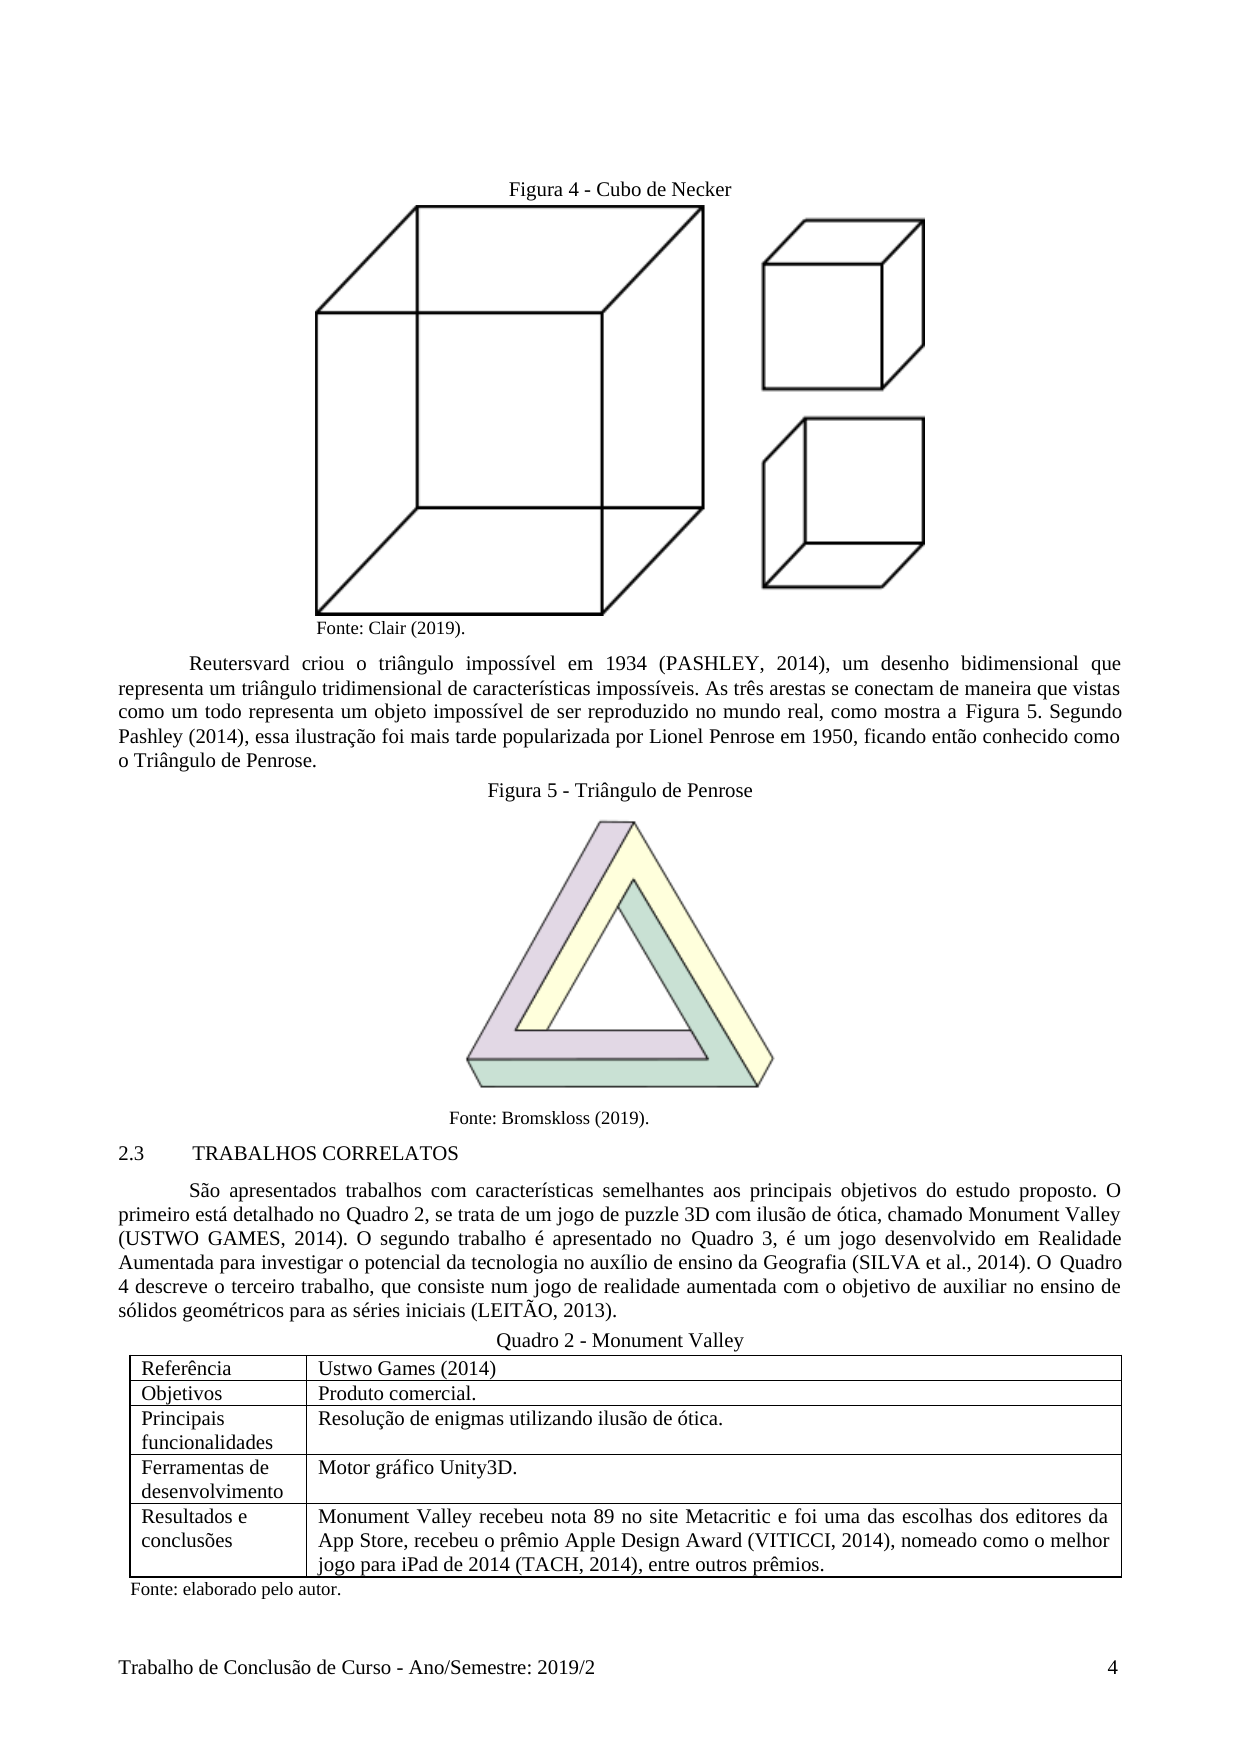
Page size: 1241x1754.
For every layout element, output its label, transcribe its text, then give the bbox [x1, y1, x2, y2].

text São apresentados trabalhos com características semelhantes aos principais objetivos do estudo proposto. O primeiro está detalhado no Quadro 2, se trata de um jogo de puzzle 3D com ilusão de ótica, chamado Monument Valley (USTWO GAMES, 2014). O segundo trabalho é apresentado no Quadro 3, é um jogo desenvolvido em Realidade Aumentada para investigar o potencial da tecnologia no auxílio de ensino da Geografia (SILVA et al., 2014). O Quadro 4 descreve o terceiro trabalho, que consiste num jogo de realidade aumentada com o objetivo de auxiliar no ensino de sólidos geométricos para as séries iniciais (LEITÃO, 2013). [118, 1178, 1122, 1322]
text Figura 4 - Cubo de Necker [118, 177, 1122, 201]
table_cell Produto comercial. [307, 1381, 1121, 1405]
picture [448, 806, 792, 1105]
text Reutersvard criou o triângulo impossível em 1934 (PASHLEY, 2014), um desenho bidimensional que representa um triângulo tridimensional de características impossíveis. As três arestas se conectam de maneira que vistas como um todo representa um objeto impossível de ser reproduzido no mundo real, como mostra a Figura 5. Segundo Pashley (2014), essa ilustração foi mais tarde popularizada por Lionel Penrose em 1950, ficando então conhecido como o Triângulo de Penrose. [118, 651, 1122, 772]
table_cell Motor gráfico Unity3D. [307, 1455, 1121, 1503]
table_header Ustwo Games (2014) [307, 1356, 1121, 1380]
table_cell Ferramentas de desenvolvimento [131, 1455, 306, 1503]
subtitle TRABALHOS CORRELATOS [118, 1141, 1122, 1165]
text Quadro 2 - Monument Valley [118, 1328, 1122, 1352]
picture [315, 205, 925, 616]
table_cell Objetivos [131, 1381, 306, 1405]
text Fonte: Clair (2019). [316, 617, 1122, 639]
text Fonte: elaborado pelo autor. [130, 1578, 1122, 1599]
table_cell Monument Valley recebeu nota 89 no site Metacritic e foi uma das escolhas dos editores da App Store, recebeu o prêmio Apple Design Award (VITICCI, 2014), nomeado como o melhor jogo para iPad de 2014 (TACH, 2014), entre outros prêmios. [307, 1504, 1121, 1576]
table_cell Resolução de enigmas utilizando ilusão de ótica. [307, 1406, 1121, 1454]
table_header Referência [131, 1356, 306, 1380]
table_cell Resultados e conclusões [131, 1504, 306, 1576]
text Fonte: Bromskloss (2019). [449, 1107, 1122, 1129]
text Figura 5 - Triângulo de Penrose [118, 778, 1122, 802]
table_cell Principais funcionalidades [131, 1406, 306, 1454]
